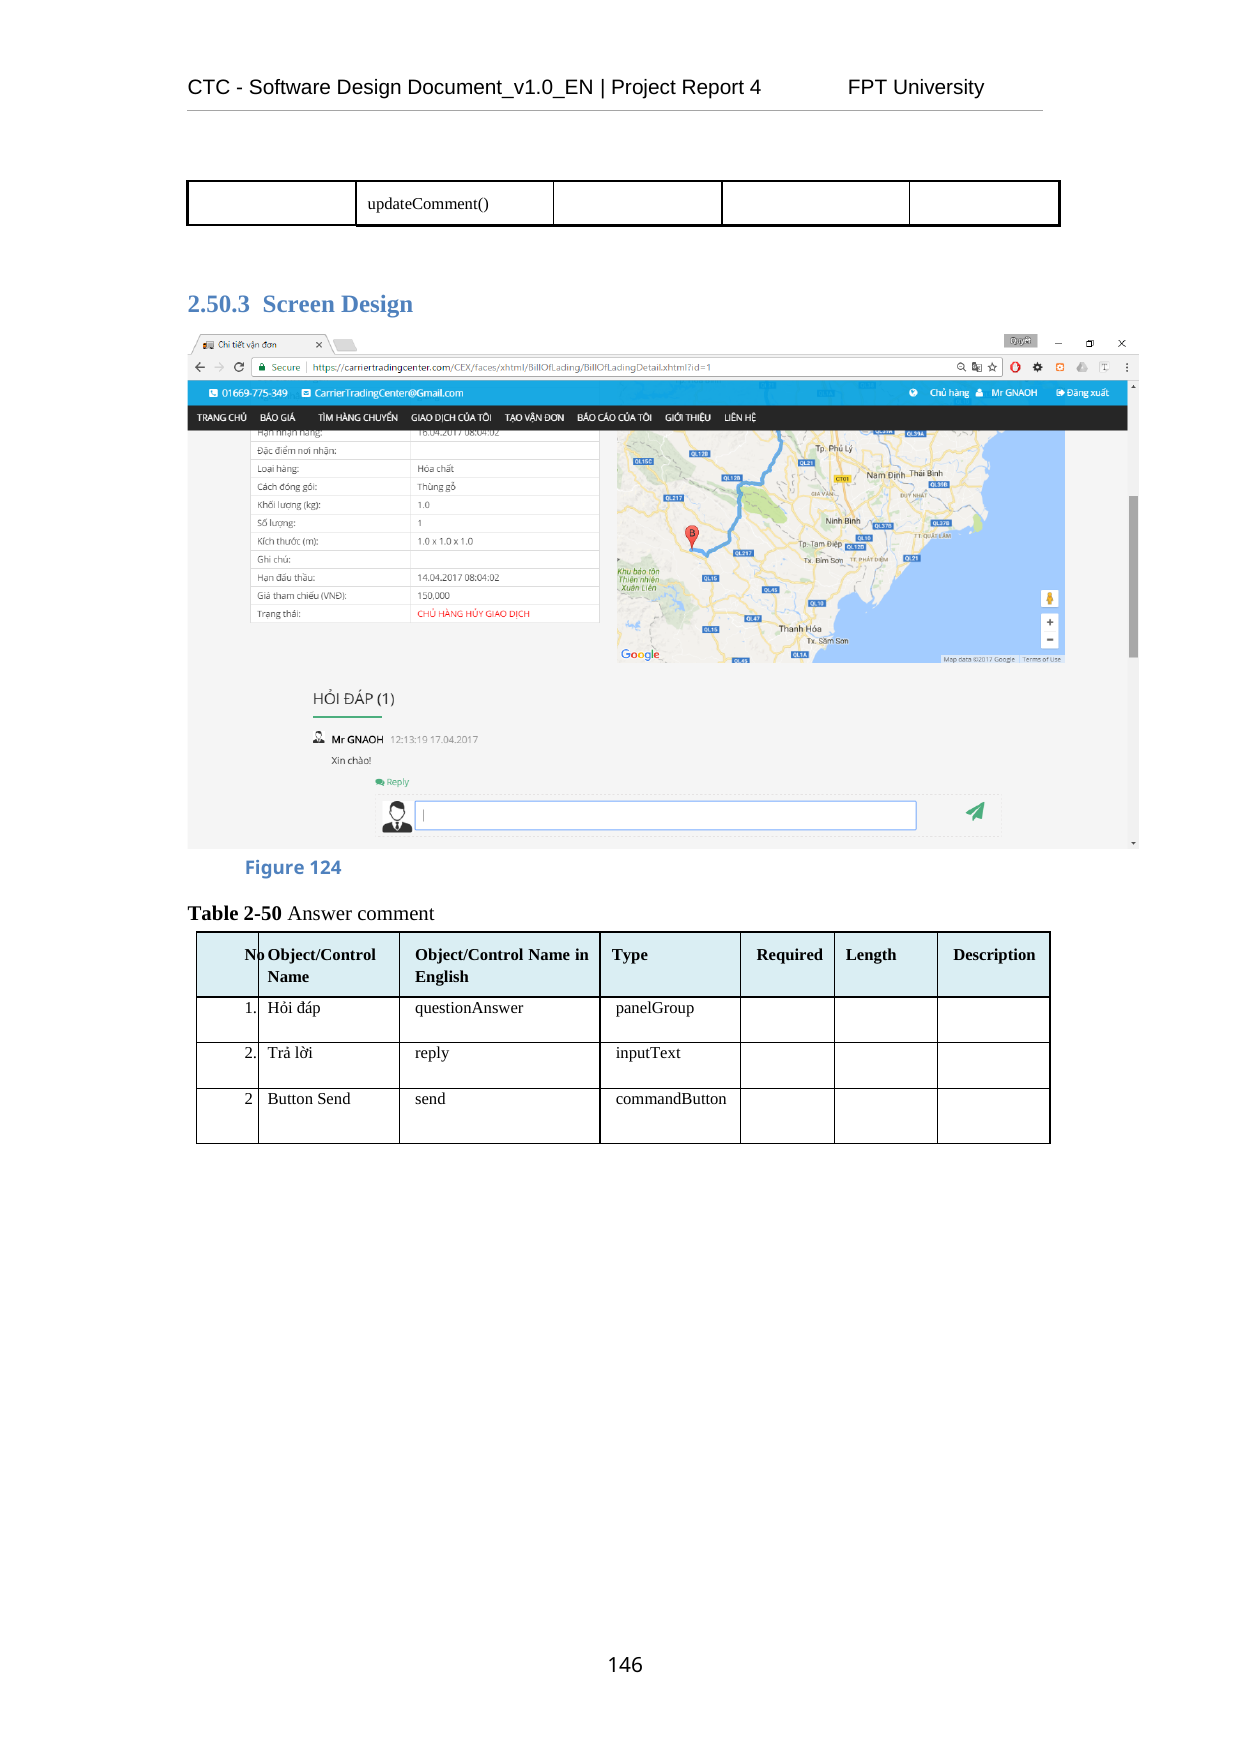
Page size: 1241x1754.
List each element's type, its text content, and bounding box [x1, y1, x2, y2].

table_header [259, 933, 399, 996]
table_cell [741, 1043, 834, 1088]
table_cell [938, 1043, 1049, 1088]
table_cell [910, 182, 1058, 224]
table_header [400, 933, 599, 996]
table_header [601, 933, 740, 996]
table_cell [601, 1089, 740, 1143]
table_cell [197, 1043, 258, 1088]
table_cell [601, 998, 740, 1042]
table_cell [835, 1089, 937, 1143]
subtitle Screen Design [187, 289, 1053, 318]
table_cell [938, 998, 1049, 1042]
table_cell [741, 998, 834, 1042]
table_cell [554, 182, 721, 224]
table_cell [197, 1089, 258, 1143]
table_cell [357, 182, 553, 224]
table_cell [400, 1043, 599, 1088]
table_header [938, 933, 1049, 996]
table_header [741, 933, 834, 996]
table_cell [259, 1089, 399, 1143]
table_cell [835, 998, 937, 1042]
text Figure 124 [244, 855, 1053, 880]
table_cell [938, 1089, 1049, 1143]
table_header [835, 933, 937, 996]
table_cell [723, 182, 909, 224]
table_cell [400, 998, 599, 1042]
text Table 2-50 Answer comment [187, 901, 1053, 925]
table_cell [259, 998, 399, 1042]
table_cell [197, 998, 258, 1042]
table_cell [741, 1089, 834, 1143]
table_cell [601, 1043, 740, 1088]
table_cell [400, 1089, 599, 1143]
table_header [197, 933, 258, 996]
picture [187, 334, 1139, 849]
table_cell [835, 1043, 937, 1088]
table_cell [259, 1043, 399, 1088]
